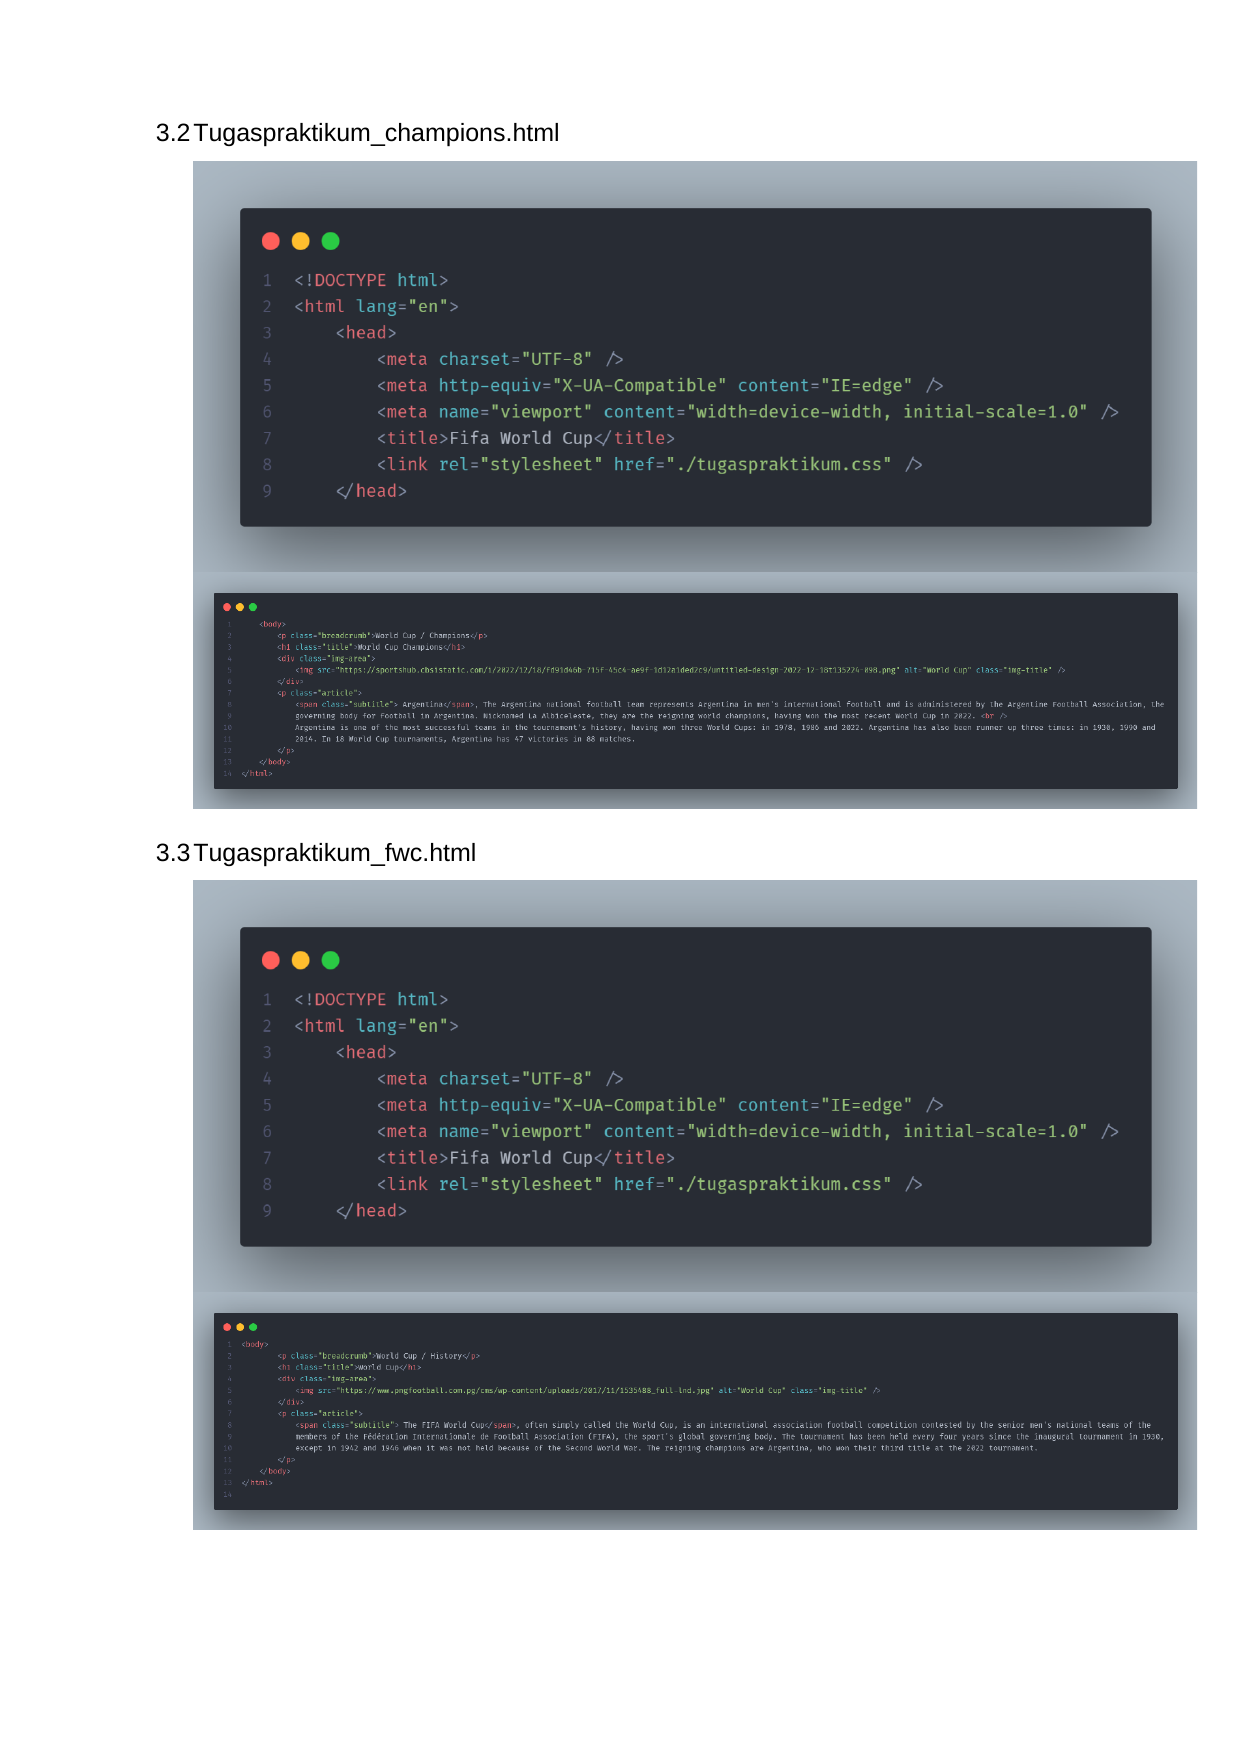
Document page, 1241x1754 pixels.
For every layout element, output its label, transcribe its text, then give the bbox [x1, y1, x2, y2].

list Tugaspraktikum_fwc.html [156, 838, 1122, 866]
picture [193, 880, 1198, 1530]
picture [193, 161, 1198, 809]
list Tugaspraktikum_champions.html [156, 118, 1122, 147]
